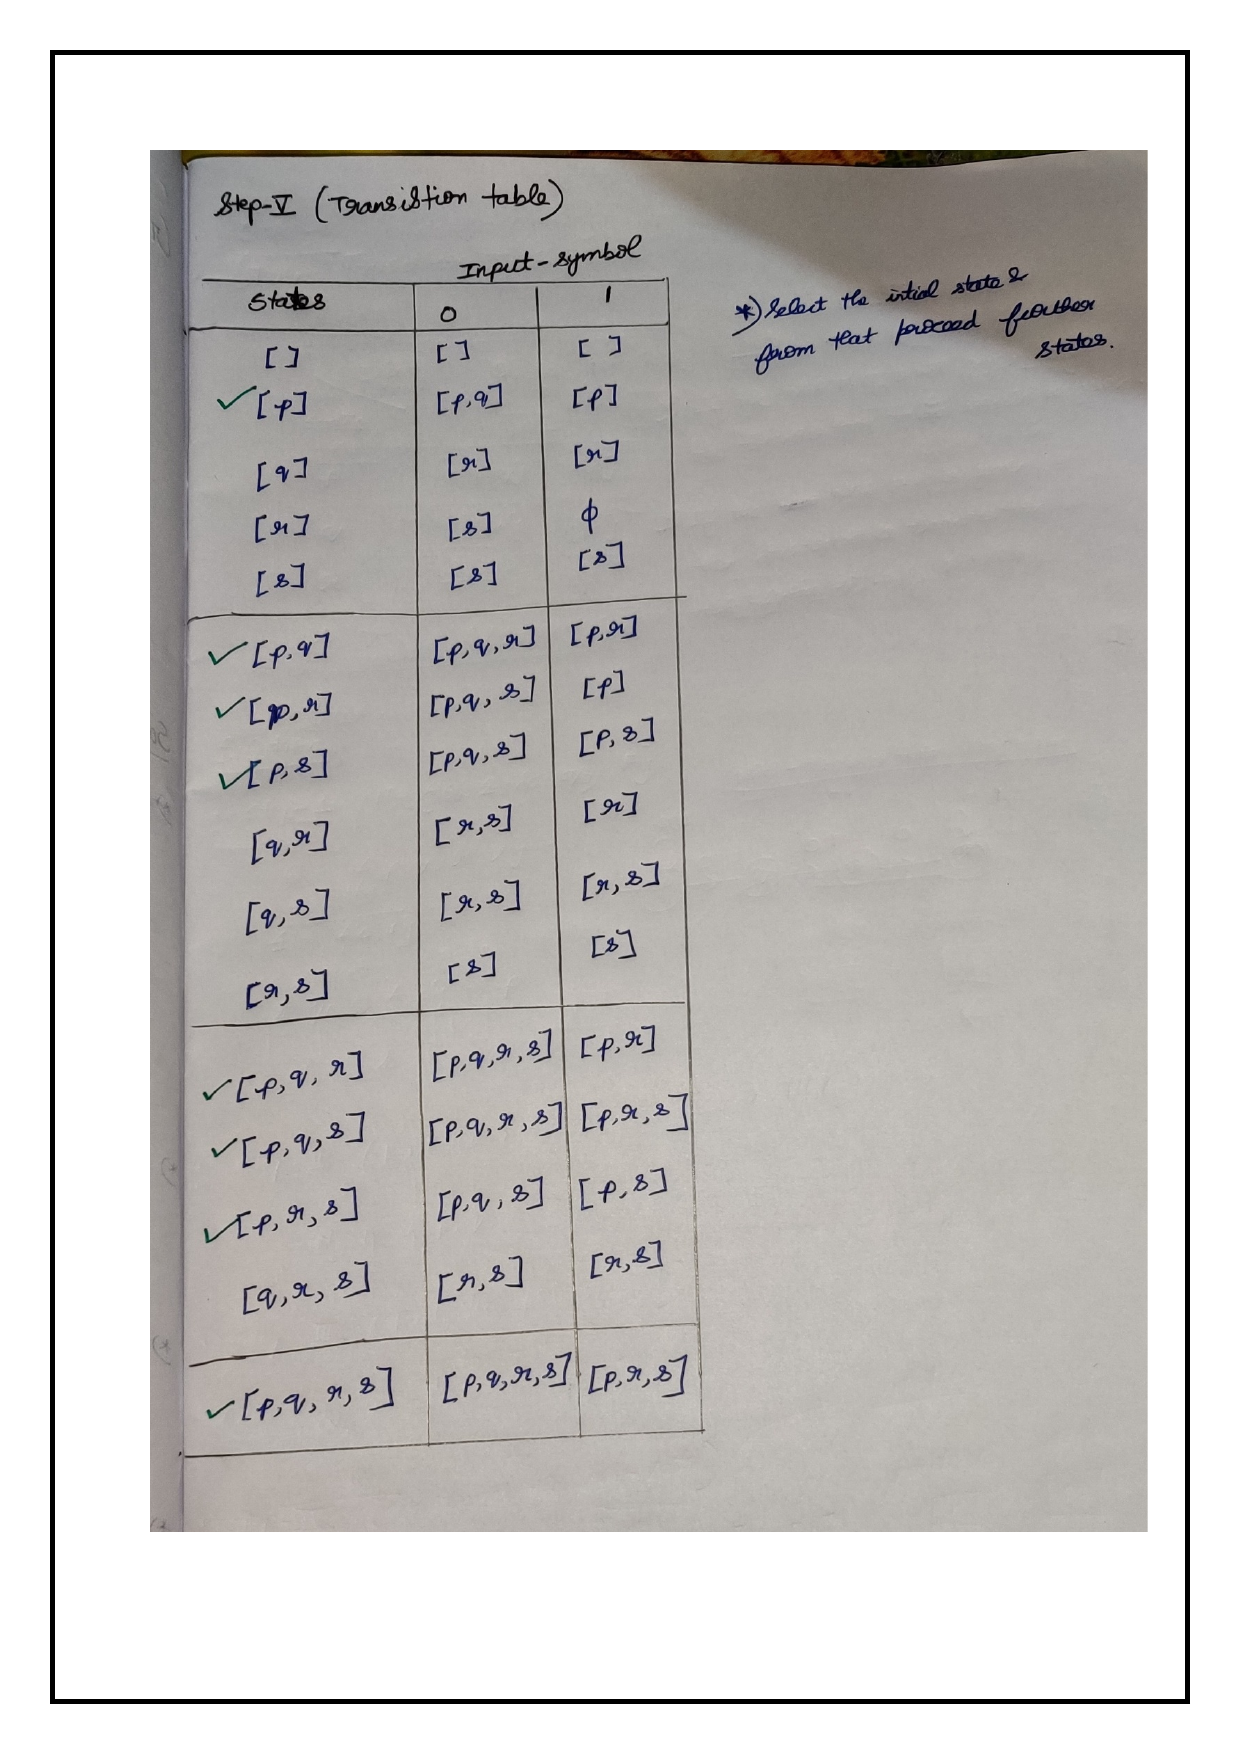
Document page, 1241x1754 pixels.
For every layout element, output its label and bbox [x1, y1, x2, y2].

picture [150, 150, 1148, 1532]
